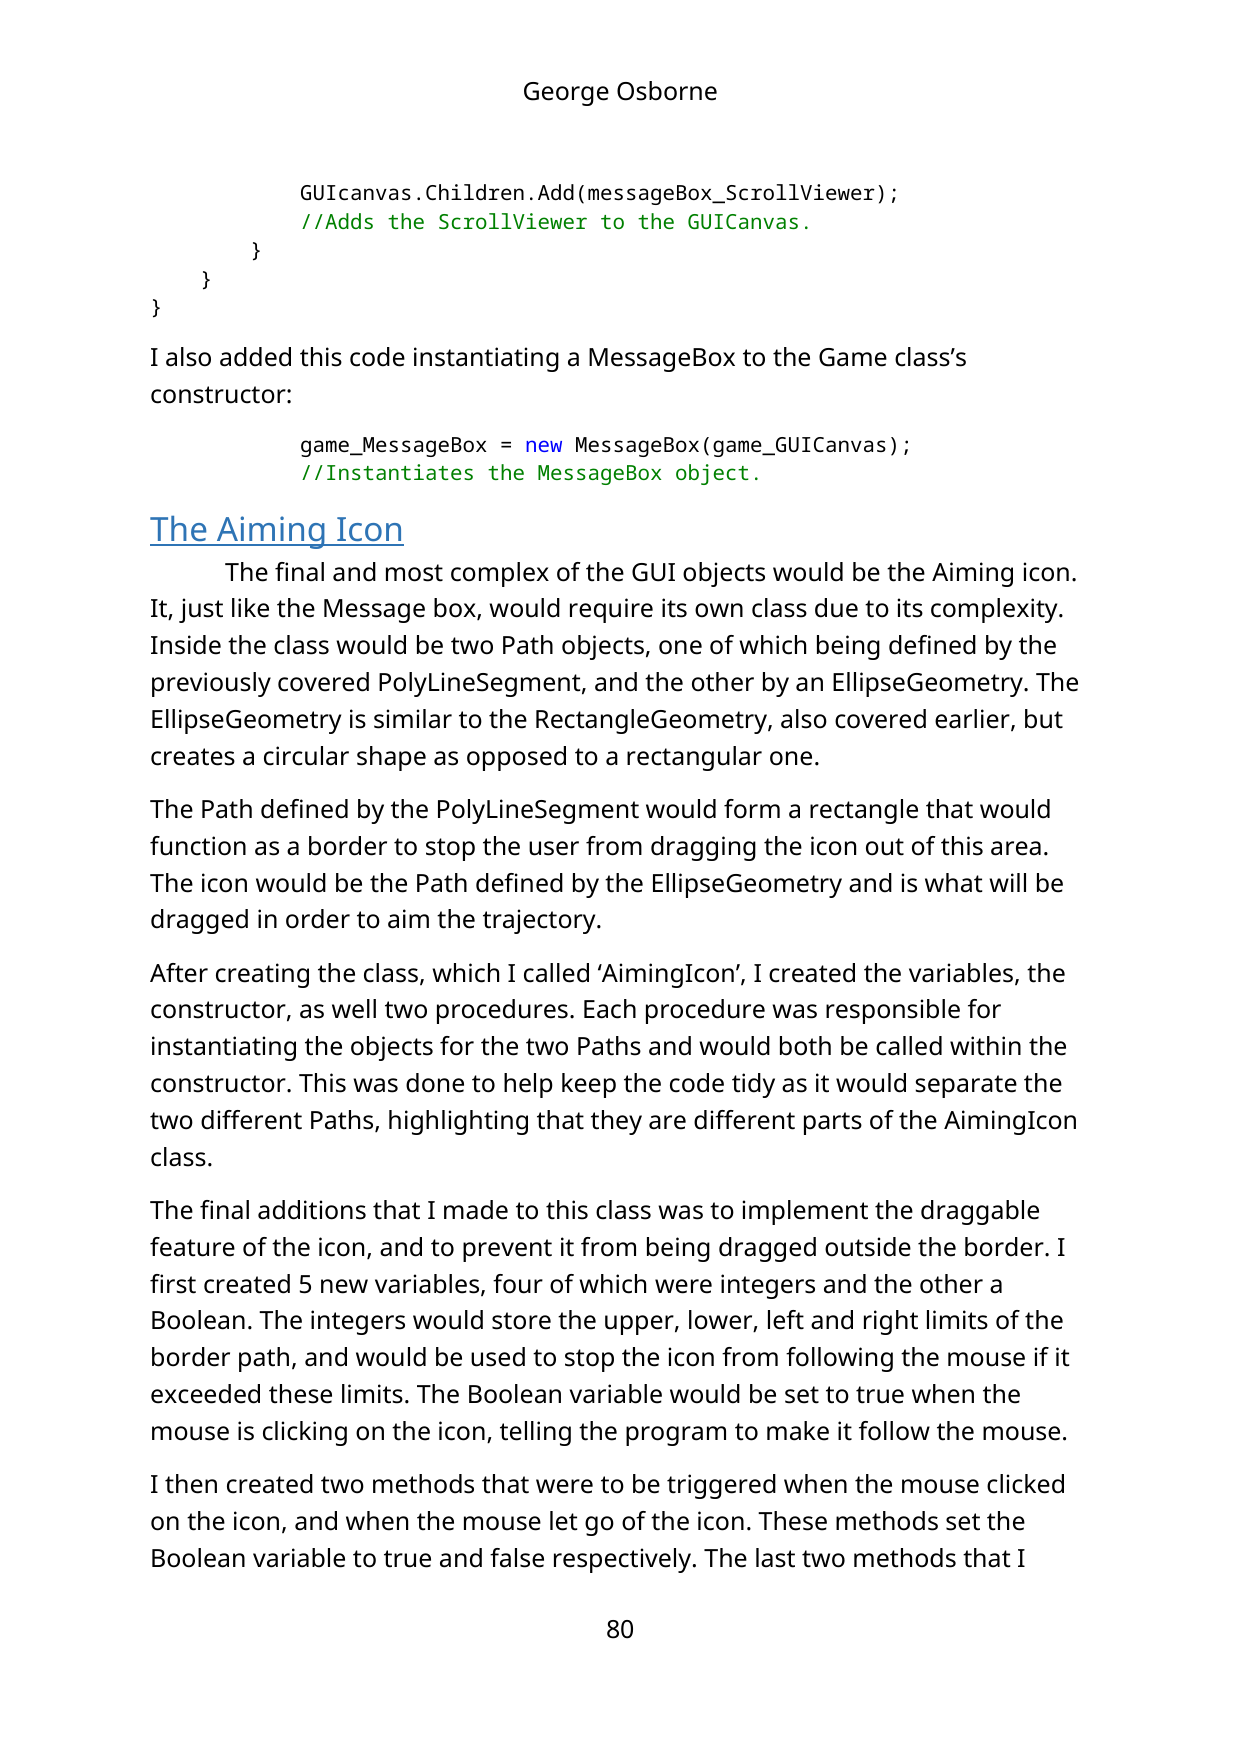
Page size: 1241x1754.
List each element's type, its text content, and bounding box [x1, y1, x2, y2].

text GUIcanvas.Children.Add(messageBox_ScrollViewer); [150, 178, 1090, 207]
subtitle The Aiming Icon [150, 505, 1090, 551]
text After creating the class, which I called ‘AimingIcon’, I created the variables, the constructor, as well two procedures. Each procedure was responsible for instantiating the objects for the two Paths and would both be called within the constructor. This was done to help keep the code tidy as it would separate the two different Paths, highlighting that they are different parts of the AimingIcon class. [150, 955, 1090, 1173]
text } [150, 264, 1090, 292]
text The final and most complex of the GUI objects would be the Aiming icon. It, just like the Message box, would require its own class due to its complexity. Inside the class would be two Path objects, one of which being defined by the previously covered PolyLineSegment, and the other by an EllipseGeometry. The EllipseGeometry is similar to the RectangleGeometry, also covered earlier, but creates a circular shape as opposed to a rectangular one. [150, 554, 1090, 772]
text //Instantiates the MessageBox object. [150, 458, 1090, 487]
text The final additions that I made to this class was to implement the draggable feature of the icon, and to prevent it from being dragged outside the border. I first created 5 new variables, four of which were integers and the other a Boolean. The integers would store the upper, lower, left and right limits of the border path, and would be used to stop the icon from following the mouse if it exceeded these limits. The Boolean variable would be set to true when the mouse is clicking on the icon, telling the program to make it follow the mouse. [150, 1193, 1090, 1447]
text The Path defined by the PolyLineSegment would form a rectangle that would function as a border to stop the user from dragging the icon out of this area. The icon would be the Path defined by the EllipseGeometry and is what will be dragged in order to aim the trajectory. [150, 792, 1090, 936]
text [150, 1467, 1090, 1574]
text game_MessageBox = new MessageBox(game_GUICanvas); [150, 430, 1090, 458]
text } [150, 292, 1090, 321]
text } [150, 235, 1090, 264]
text I also added this code instantiating a MessageBox to the Game class’s constructor: [150, 339, 1090, 410]
text //Adds the ScrollViewer to the GUICanvas. [150, 207, 1090, 235]
